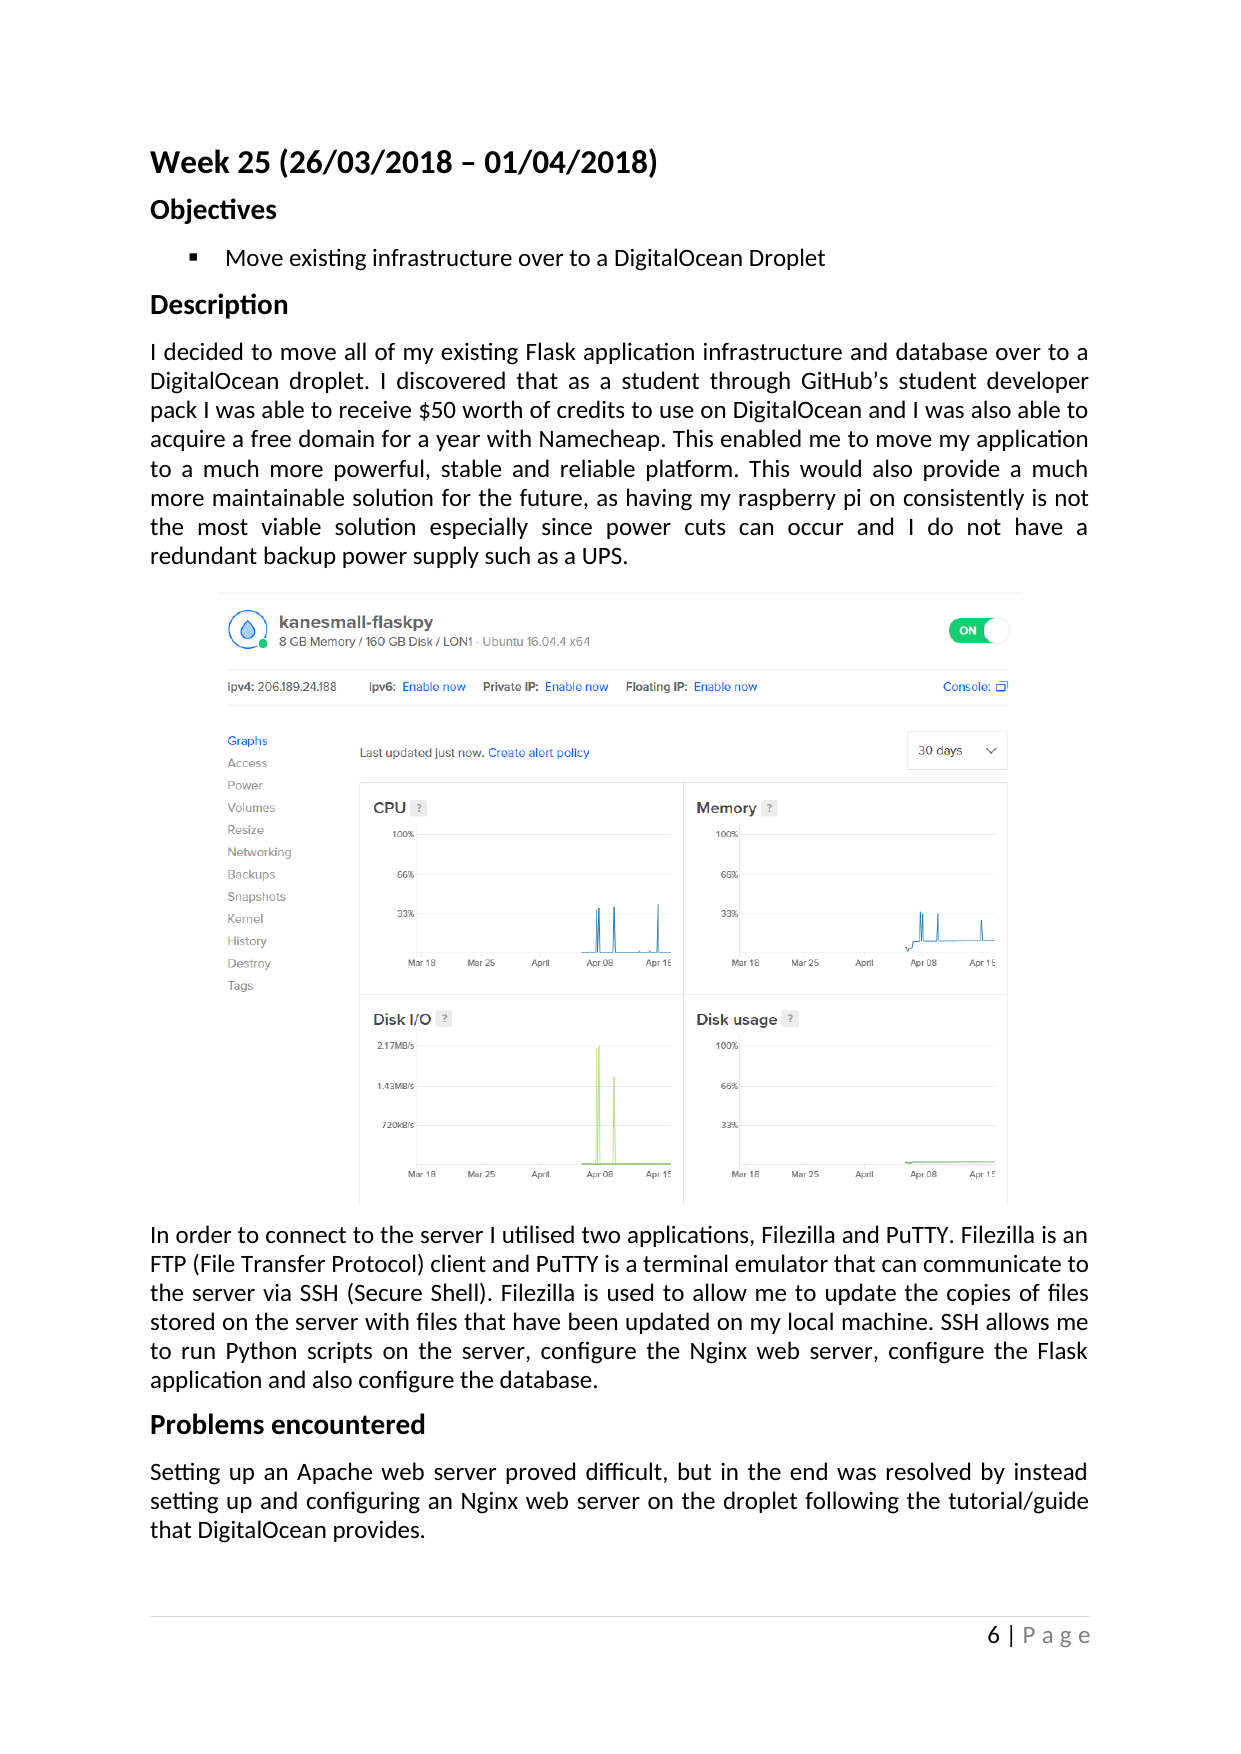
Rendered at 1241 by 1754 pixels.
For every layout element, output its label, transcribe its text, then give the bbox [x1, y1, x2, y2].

text Objectives [150, 196, 1090, 225]
text Setting up an Apache web server proved difficult, but in the end was resolved by instead setting up and configuring an Nginx web server on the droplet following the tutorial/guide that DigitalOcean provides. [150, 1457, 1090, 1545]
list Move existing infrastructure over to a DigitalOcean Droplet [187, 242, 1090, 272]
text Problems encountered [150, 1411, 1090, 1441]
text I decided to move all of my existing Flask application infrastructure and database over to a DigitalOcean droplet. I discovered that as a student through GitHub’s student developer pack I was able to receive $50 worth of credits to use on DigitalOcean and I was also able to acquire a free domain for a year with Namecheap. This enabled me to move my application to a much more powerful, stable and reliable platform. This would also provide a much more maintainable solution for the future, as having my raspberry pi on consistently is not the most viable solution especially since power cuts can occur and I do not have a redundant backup power supply such as a UPS. [150, 337, 1090, 570]
text Description [150, 291, 1090, 320]
text Week 25 (26/03/2018 – 01/04/2018) [150, 150, 1090, 179]
picture [217, 592, 1023, 1204]
